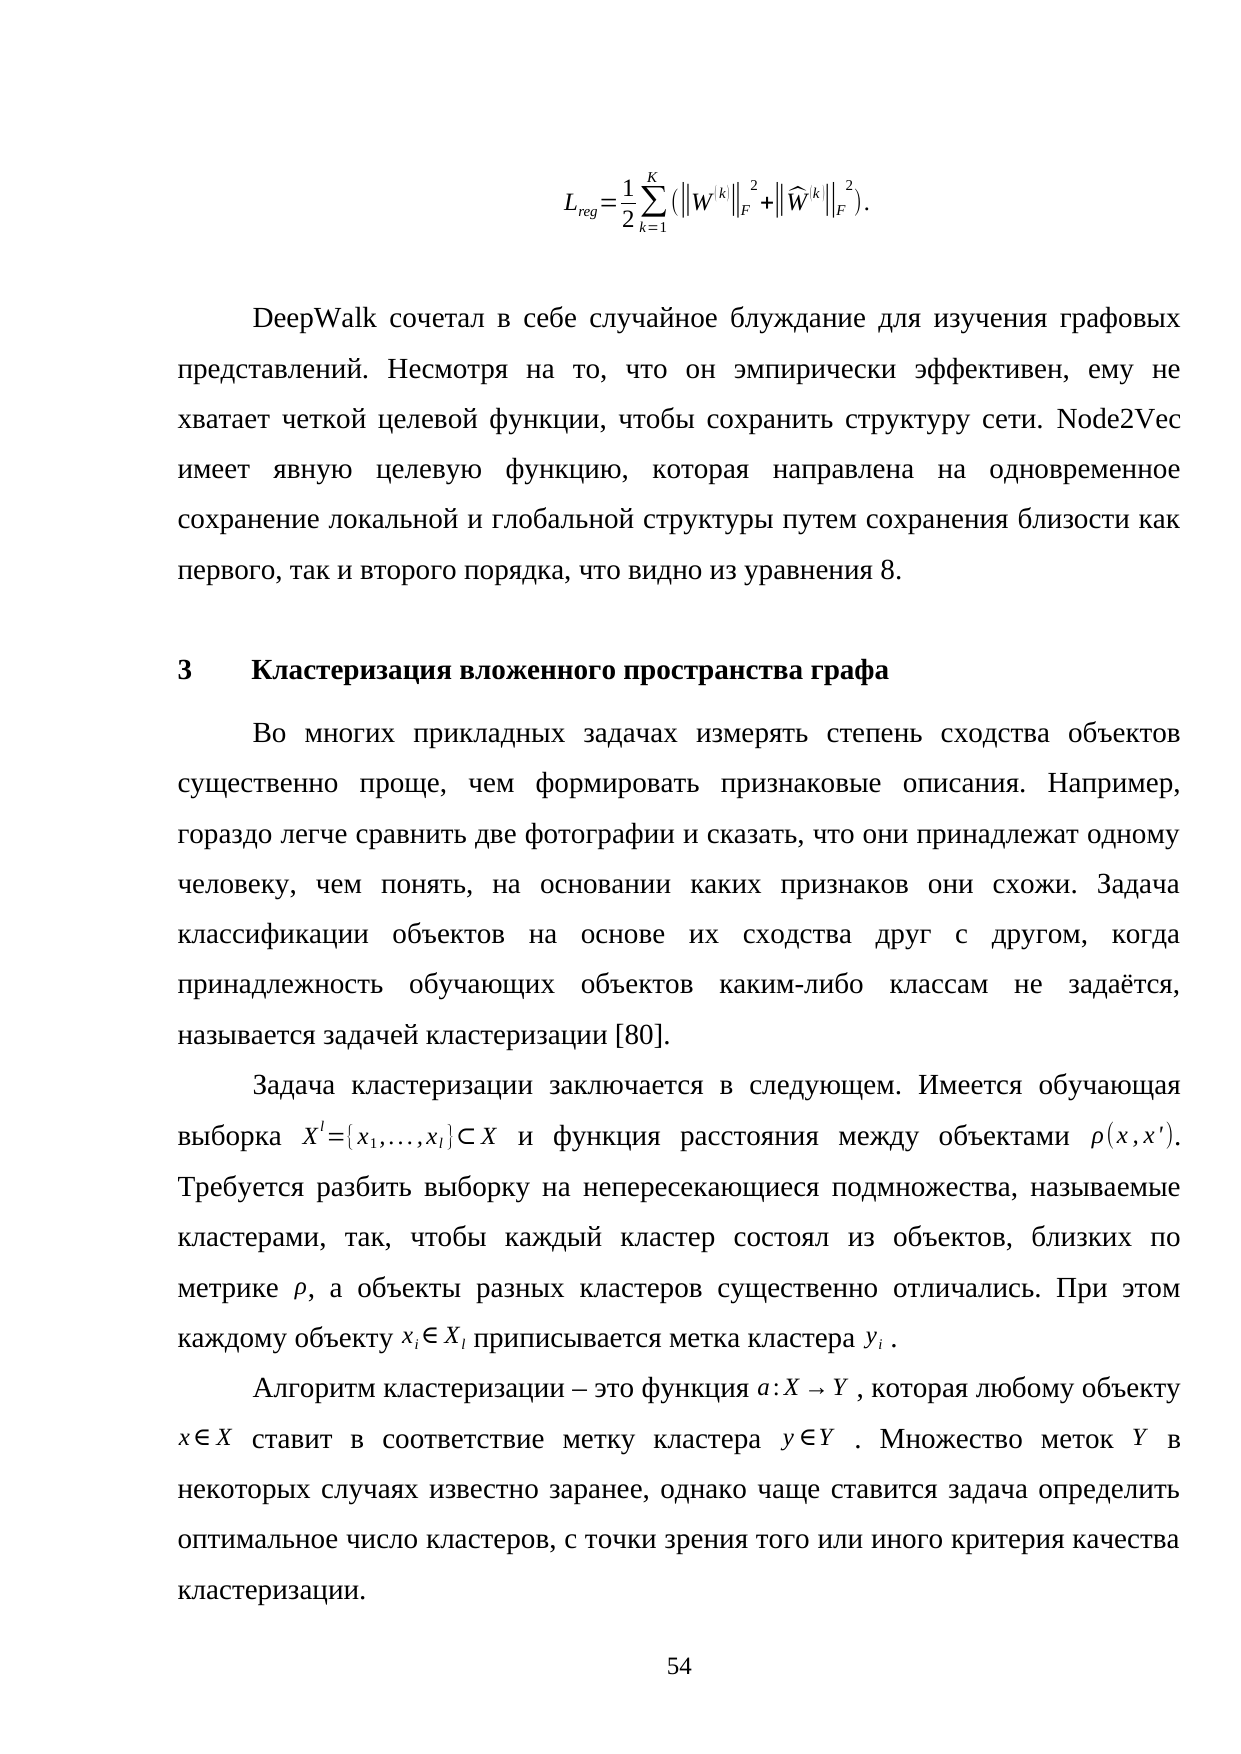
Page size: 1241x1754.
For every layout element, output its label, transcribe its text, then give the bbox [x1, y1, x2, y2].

subtitle Кластеризация вложенного пространства графа [177, 652, 1181, 686]
text Алгоритм кластеризации – это функция , которая любому объекту ставит в соответствие метку кластера . Множество меток в некоторых случаях известно заранее, однако чаще ставится задача определить оптимальное число кластеров, с точки зрения того или иного критерия качества кластеризации. [177, 1371, 1181, 1605]
text Задача кластеризации заключается в следующем. Имеется обучающая выборка и функция расстояния между объектами . Требуется разбить выборку на непересекающиеся подмножества, называемые кластерами, так, чтобы каждый кластер состоял из объектов, близких по метрике , а объекты разных кластеров существенно отличались. При этом каждому объекту приписывается метка кластера . [177, 1067, 1181, 1354]
text Во многих прикладных задачах измерять степень сходства объектов существенно проще, чем формировать признаковые описания. Например, гораздо легче сравнить две фотографии и сказать, что они принадлежат одному человеку, чем понять, на основании каких признаков они схожи. Задача классификации объектов на основе их сходства друг с другом, когда принадлежность обучающих объектов каким-либо классам не задаётся, называется задачей кластеризации [80]. [177, 715, 1181, 1051]
text DeepWalk сочетал в себе случайное блуждание для изучения графовых представлений. Несмотря на то, что он эмпирически эффективен, ему не хватает четкой целевой функции, чтобы сохранить структуру сети. Node2Vec имеет явную целевую функцию, которая направлена на одновременное сохранение локальной и глобальной структуры путем сохранения близости как первого, так и второго порядка, что видно из уравнения 8. [177, 300, 1181, 586]
